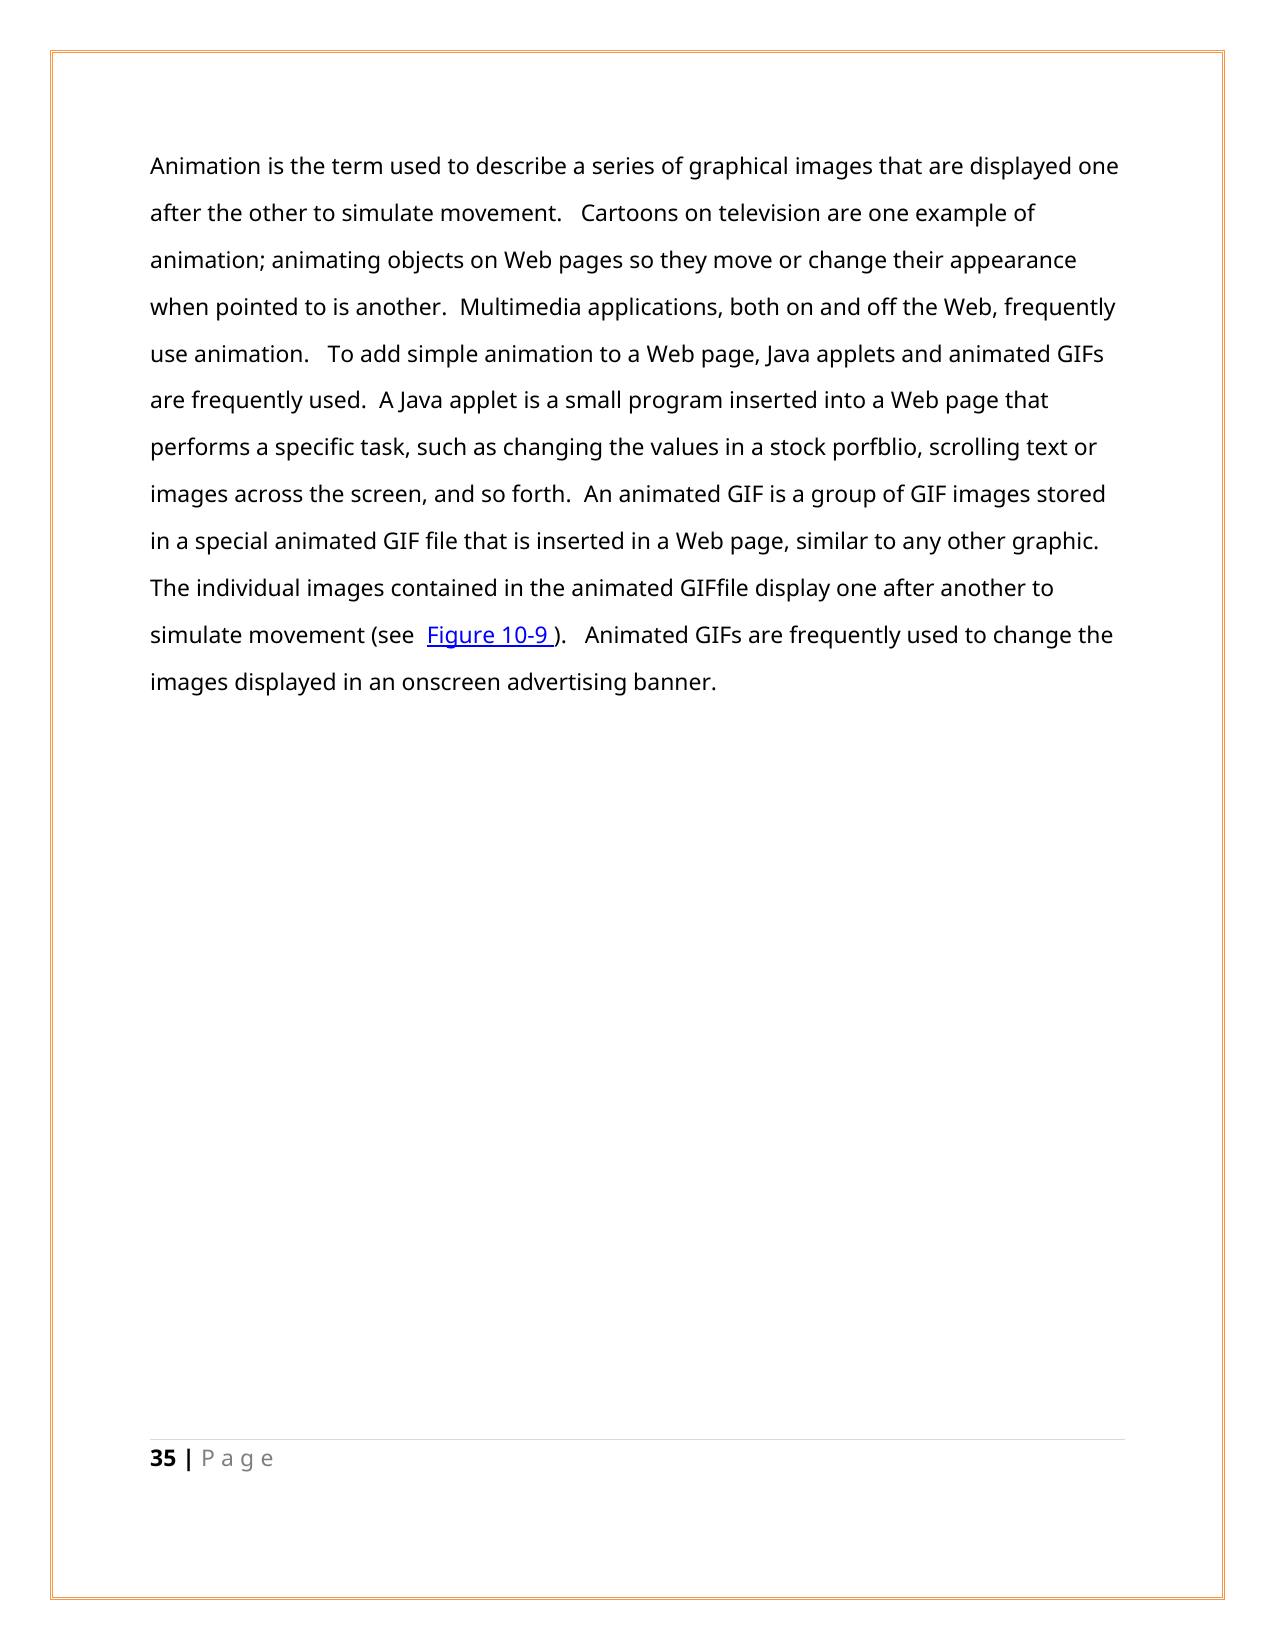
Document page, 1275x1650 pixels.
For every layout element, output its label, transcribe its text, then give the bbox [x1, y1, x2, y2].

text Animation is the term used to describe a series of graphical images that are displayed one after the other to simulate movement. Cartoons on television are one example of animation; animating objects on Web pages so they move or change their appearance when pointed to is another. Multimedia applications, both on and off the Web, frequently use animation. To add simple animation to a Web page, Java applets and animated GIFs are frequently used. A Java applet is a small program inserted into a Web page that performs a specific task, such as changing the values in a stock porfblio, scrolling text or images across the screen, and so forth. An animated GIF is a group of GIF images stored in a special animated GIF file that is inserted in a Web page, similar to any other graphic. The individual images contained in the animated GIFfile display one after another to simulate movement (see Figure 10-9 ). Animated GIFs are frequently used to change the images displayed in an onscreen advertising banner. For more complex animations, Shockwave, Flash, JavaScript, or ActiveX animations are typically used; these types of animation require a plug-in (a small program that adds additional capabilities to your browser) to view. Of these, JavaScript and Flash are two of the most widely used animation formats. JavaScript is commonly used to build interactivity into a Web page, such as having text or an image change as a menu item is pointed to, as in Figure 10-9 . Flash has been used consistently to create individual animated components found on Web pages, such as games, tutorials, and animated introductions that are played when a Web page is loaded; it is now beginning to be viewed as a viable development tool for overall Web development and is being used in place of, or in conjunction with, JavaScript to add interactivity to a Web site. Animation and interactivity can also be achieved using Dynamic HTML (DHTML) and programming languages ). One interesting type of animation appearing in an increasing number of Web site applications is the digital character, [150, 150, 1125, 697]
